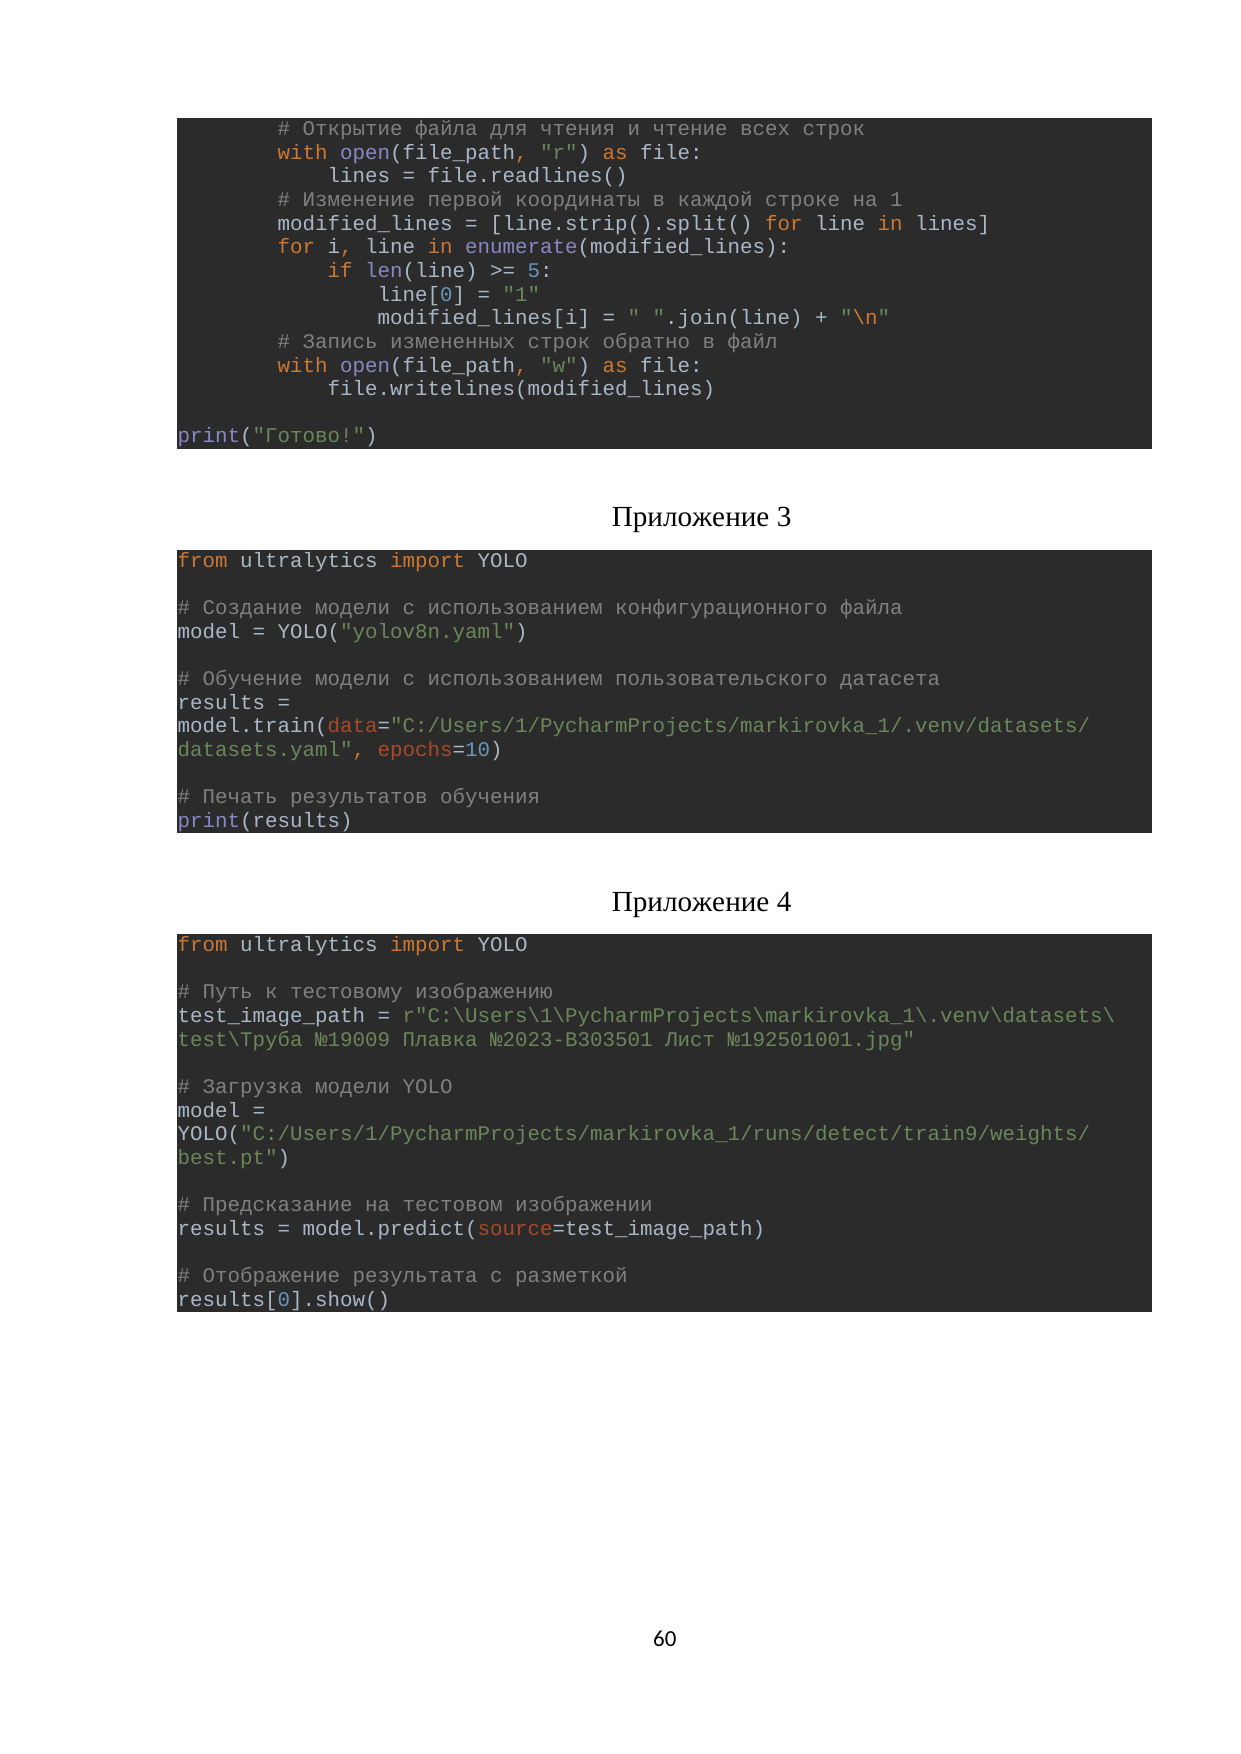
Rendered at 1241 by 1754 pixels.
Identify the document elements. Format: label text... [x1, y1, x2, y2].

text from ultralytics import YOLO # Создание модели с использованием конфигурационного файла model = YOLO("yolov8n.yaml") # Обучение модели с использованием пользовательского датасета results = model.train(data="C:/Users/1/PycharmProjects/markirovka_1/.venv/datasets/datasets.yaml", epochs=10) # Печать результатов обучения print(results) [177, 550, 1152, 833]
text from ultralytics import YOLO # Путь к тестовому изображению test_image_path = r"C:\Users\1\PycharmProjects\markirovka_1\.venv\datasets\test\Труба №19009 Плавка №2023-В303501 Лист №192501001.jpg" # Загрузка модели YOLO model = YOLO("C:/Users/1/PycharmProjects/markirovka_1/runs/detect/train9/weights/best.pt") # Предсказание на тестовом изображении results = model.predict(source=test_image_path) # Отображение результата с разметкой results[0].show() [177, 934, 1152, 1312]
text Приложение 4 [177, 884, 1152, 917]
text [177, 118, 1152, 449]
text Приложение 3 [177, 499, 1152, 533]
